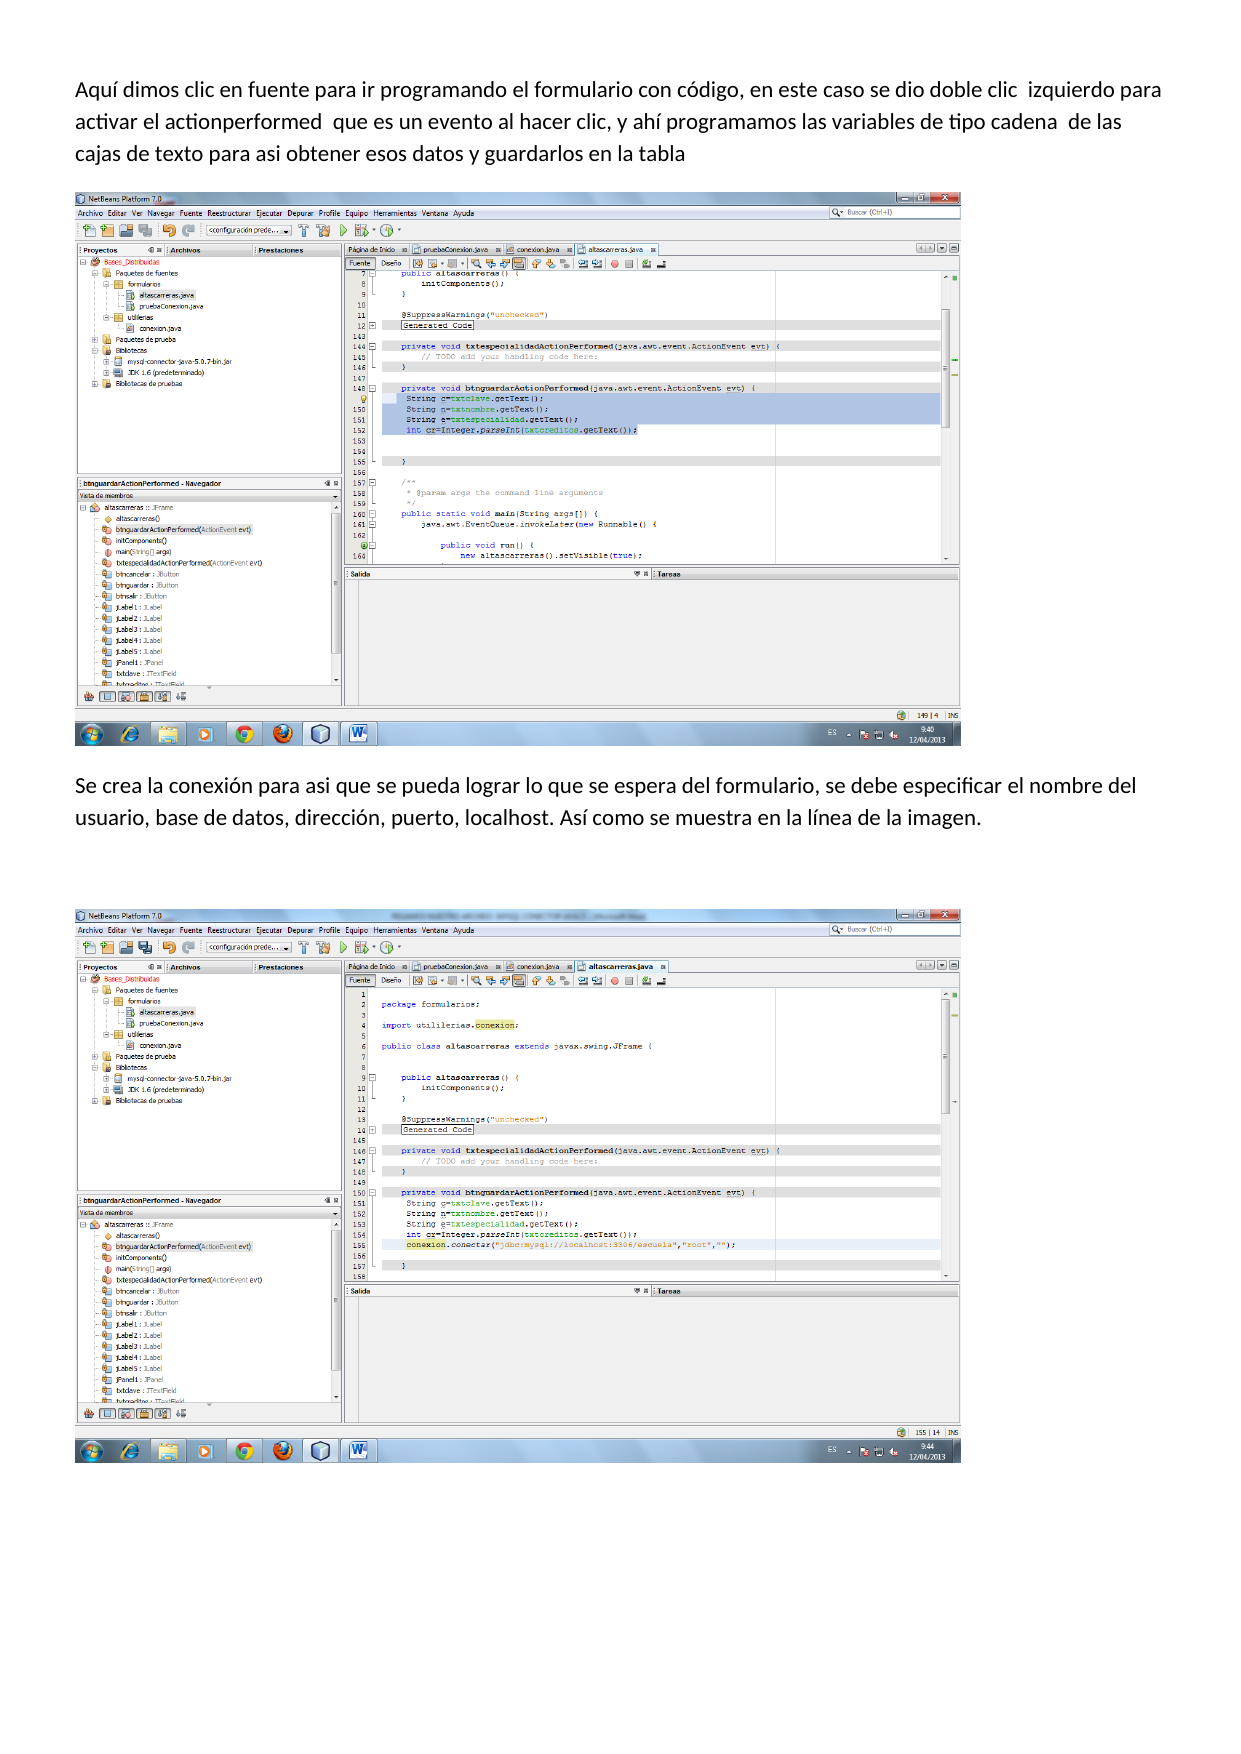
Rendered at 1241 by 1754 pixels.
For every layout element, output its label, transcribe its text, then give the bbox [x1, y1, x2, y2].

picture [75, 909, 961, 1463]
text Se crea la conexión para asi que se pueda lograr lo que se espera del formulario, se debe especificar el nombre del usuario, base de datos, dirección, puerto, localhost. Así como se muestra en la línea de la imagen. [75, 771, 1165, 831]
picture [75, 192, 961, 746]
text Aquí dimos clic en fuente para ir programando el formulario con código, en este caso se dio doble clic izquierdo para activar el actionperformed que es un evento al hacer clic, y ahí programamos las variables de tipo cadena de las cajas de texto para asi obtener esos datos y guardarlos en la tabla [75, 75, 1165, 167]
